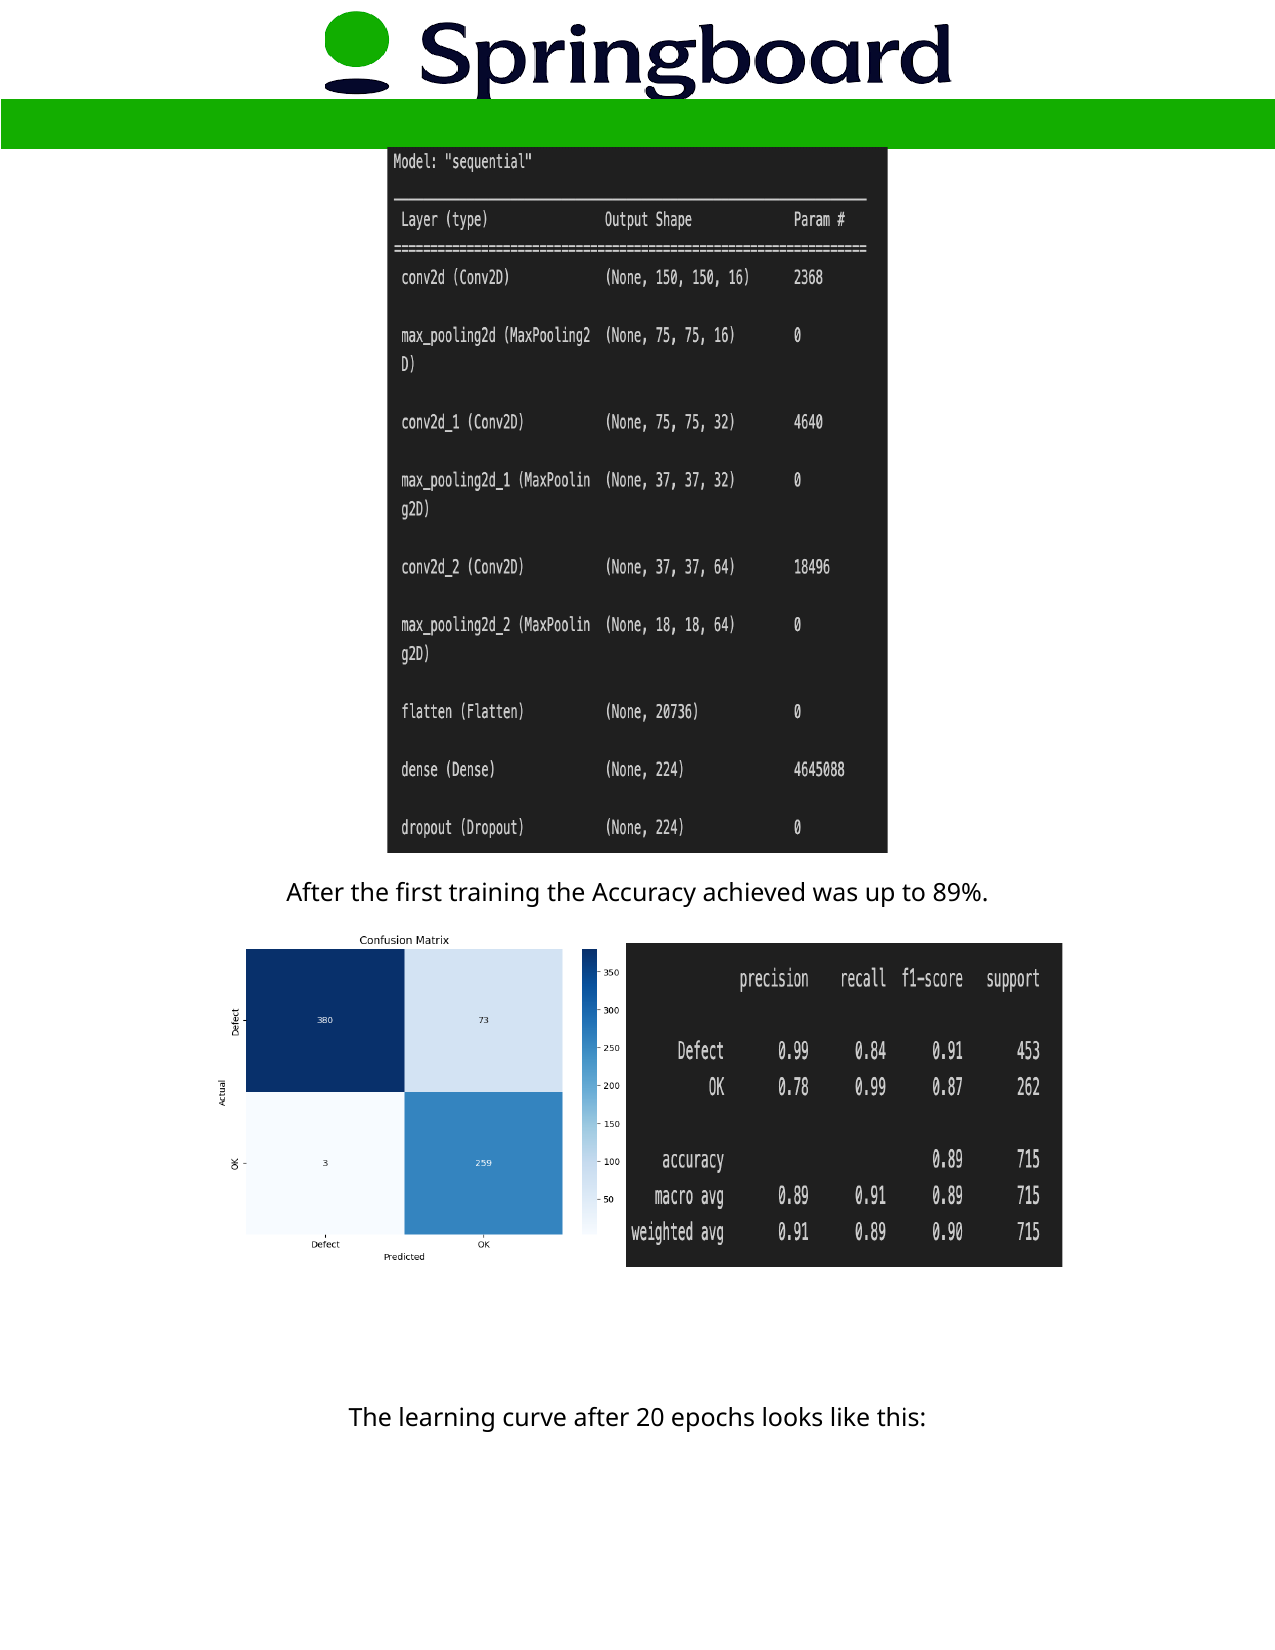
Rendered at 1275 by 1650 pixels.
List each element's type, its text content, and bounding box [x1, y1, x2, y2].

picture [325, 11, 952, 99]
picture [387, 147, 888, 853]
text The learning curve after 20 epochs looks like this: [177, 1399, 1098, 1434]
text After the first training the Accuracy achieved was up to 89%. [177, 874, 1098, 908]
picture [212, 930, 1063, 1267]
